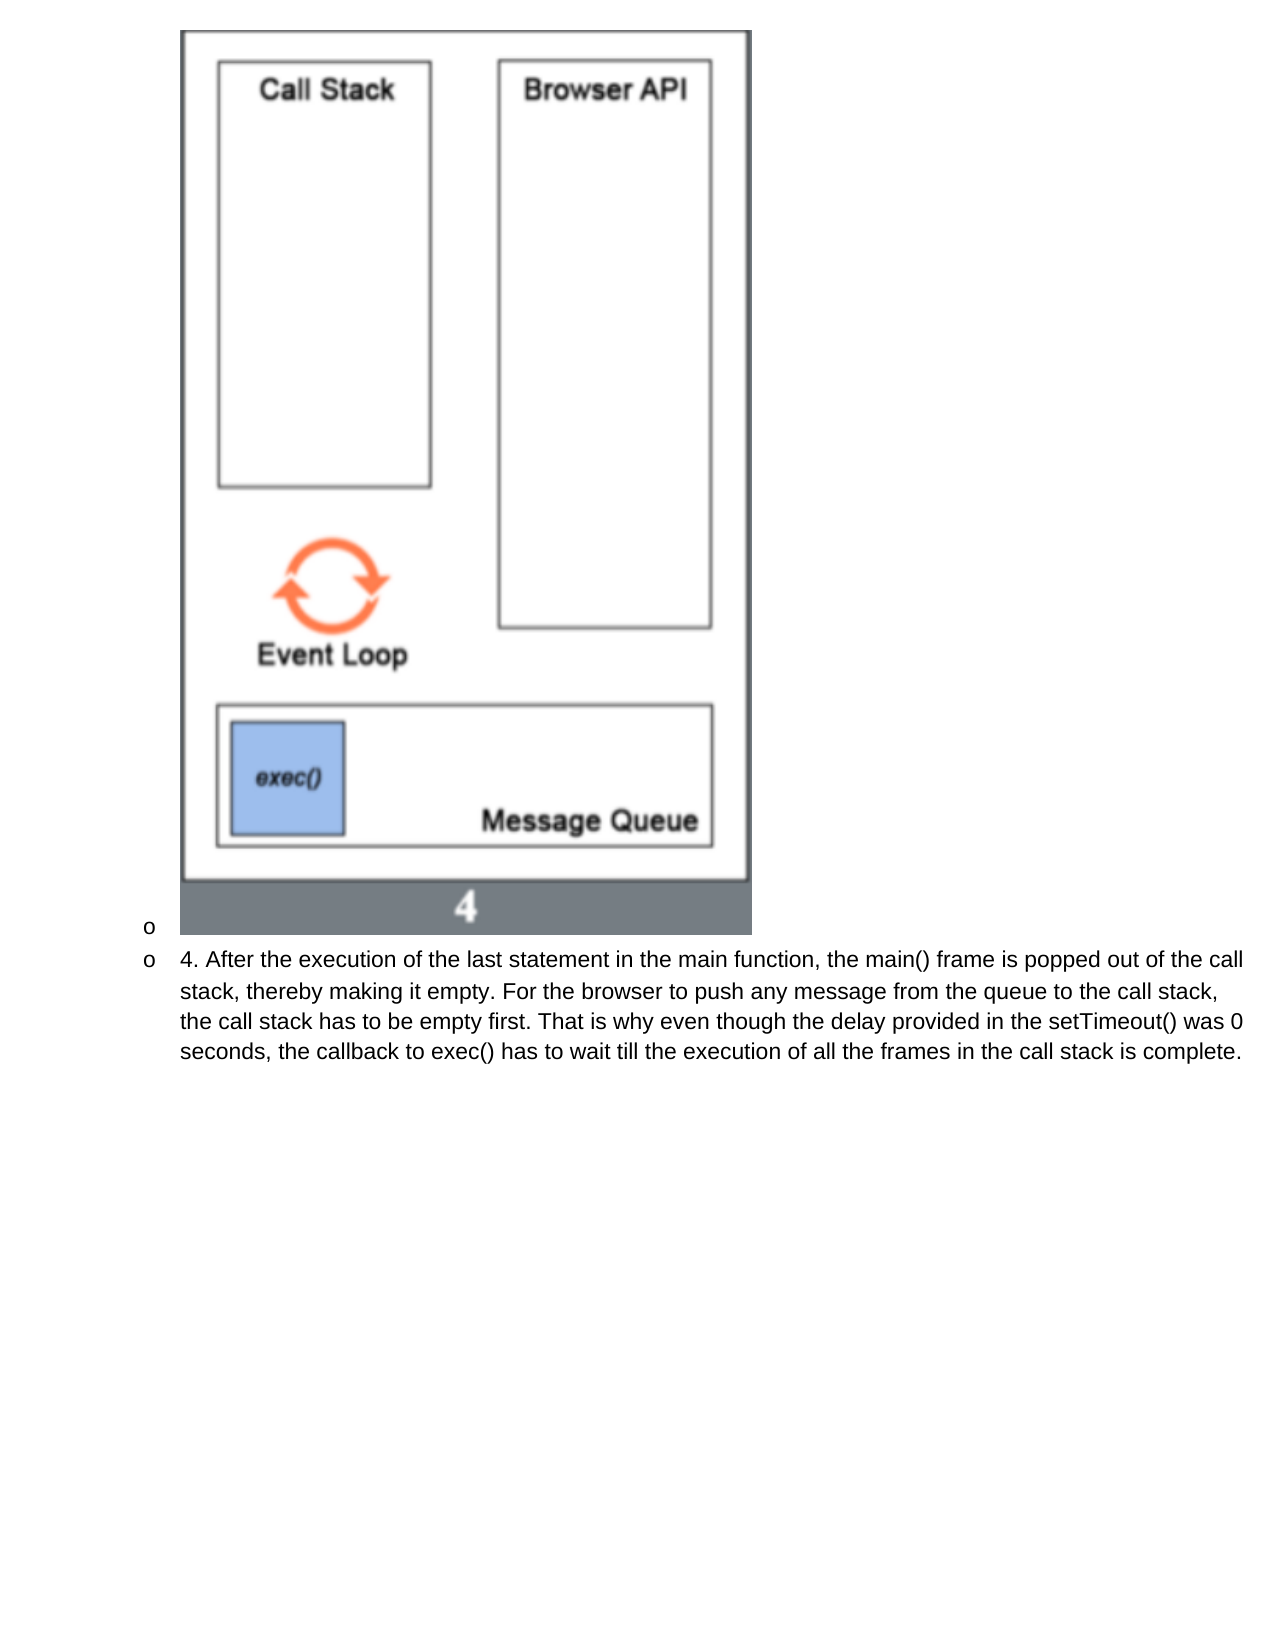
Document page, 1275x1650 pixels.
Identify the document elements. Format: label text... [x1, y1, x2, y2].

list 4. After the execution of the last statement in the main function, the main() frame is popped out of the call stack, thereby making it empty. For the browser to push any message from the queue to the call stack, the call stack has to be empty first. That is why even though the delay provided in the setTimeout() was 0 seconds, the callback to exec() has to wait till the execution of all the frames in the call stack is complete. [142, 946, 1245, 1064]
picture [180, 30, 752, 935]
